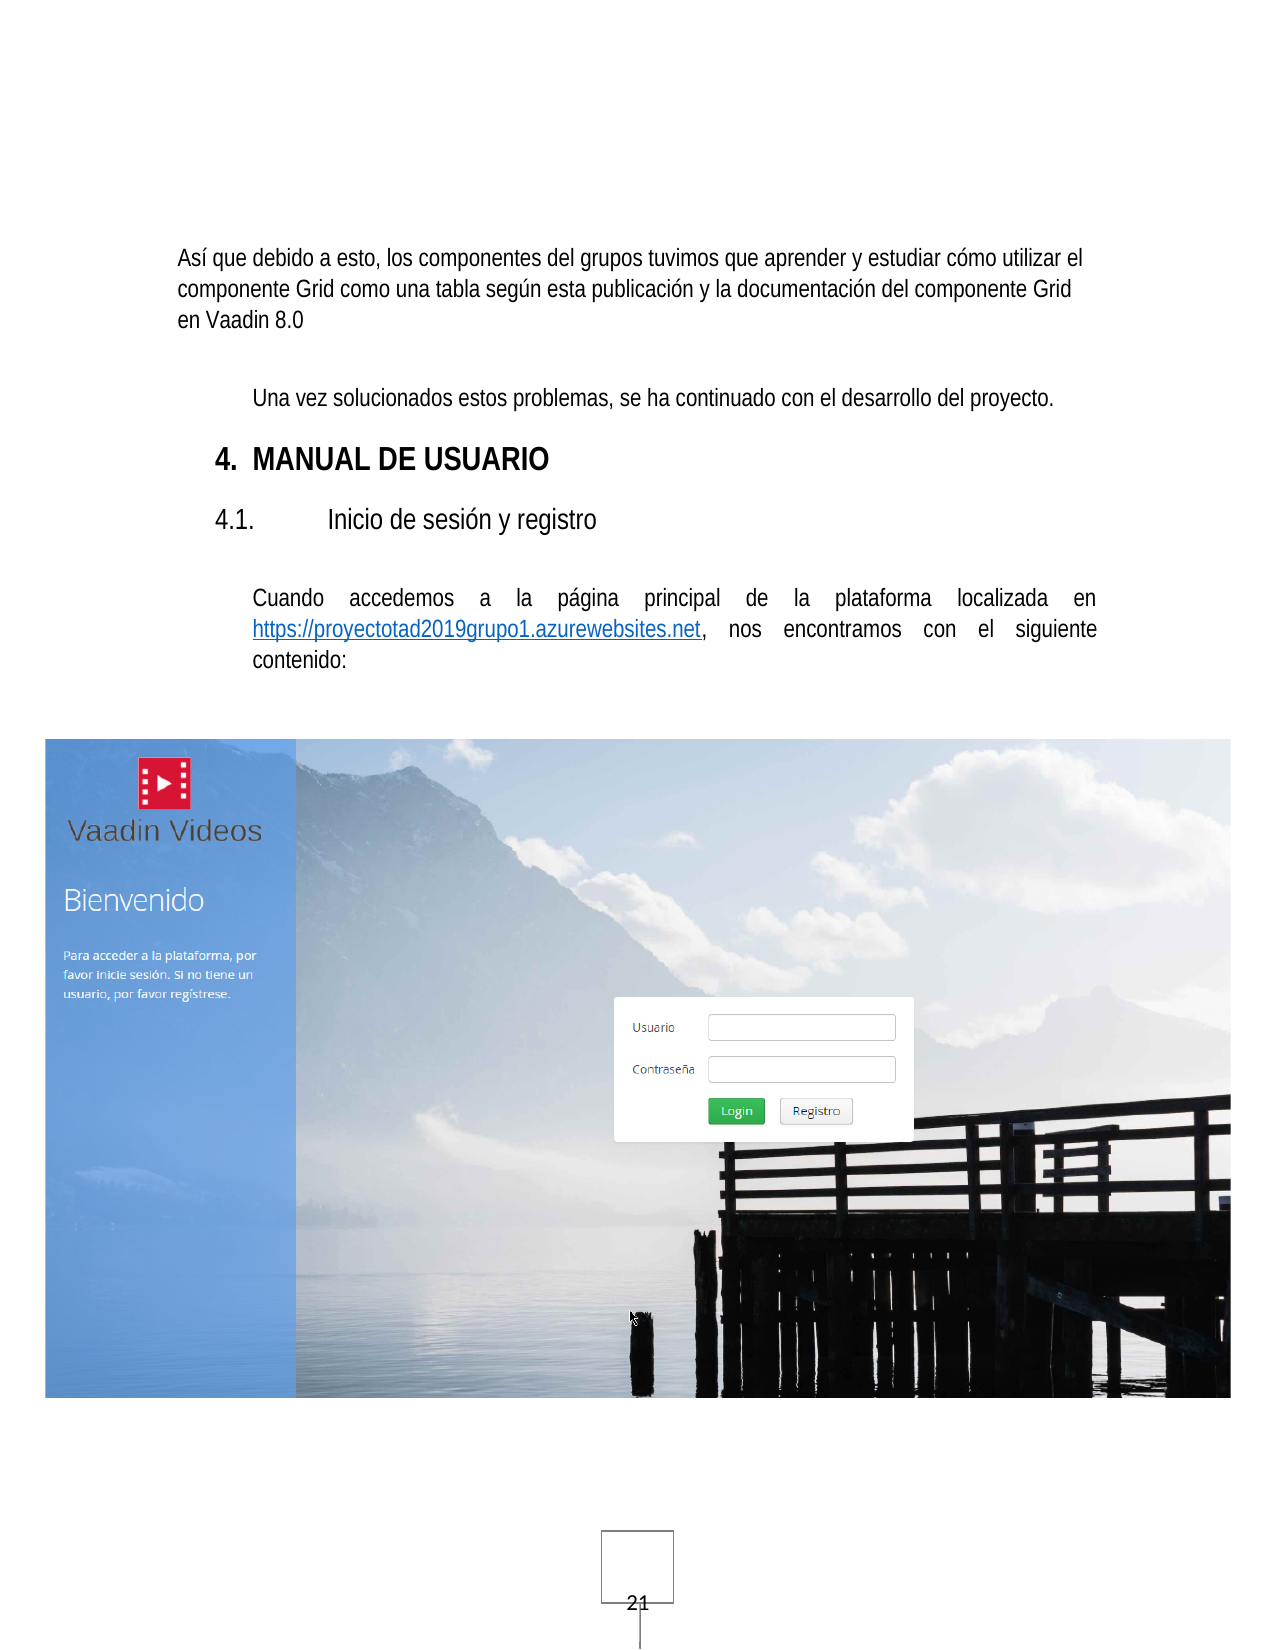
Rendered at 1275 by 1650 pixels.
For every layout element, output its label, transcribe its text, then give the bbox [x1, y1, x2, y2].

picture [45, 739, 1231, 1398]
subtitle Inicio de sesión y registro [215, 502, 1098, 536]
subtitle MANUAL DE USUARIO [215, 439, 1098, 477]
list Una vez solucionados estos problemas, se ha continuado con el desarrollo del proyecto. [252, 383, 1098, 412]
text Así que debido a esto, los componentes del grupos tuvimos que aprender y estudiar cómo utilizar el componente Grid como una tabla según esta publicación y la documentación del componente Grid en Vaadin 8.0 [177, 243, 1098, 333]
text Cuando accedemos a la página principal de la plataforma localizada en https://proyectotad2019grupo1.azurewebsites.net, nos encontramos con el siguiente contenido: [252, 583, 1098, 673]
